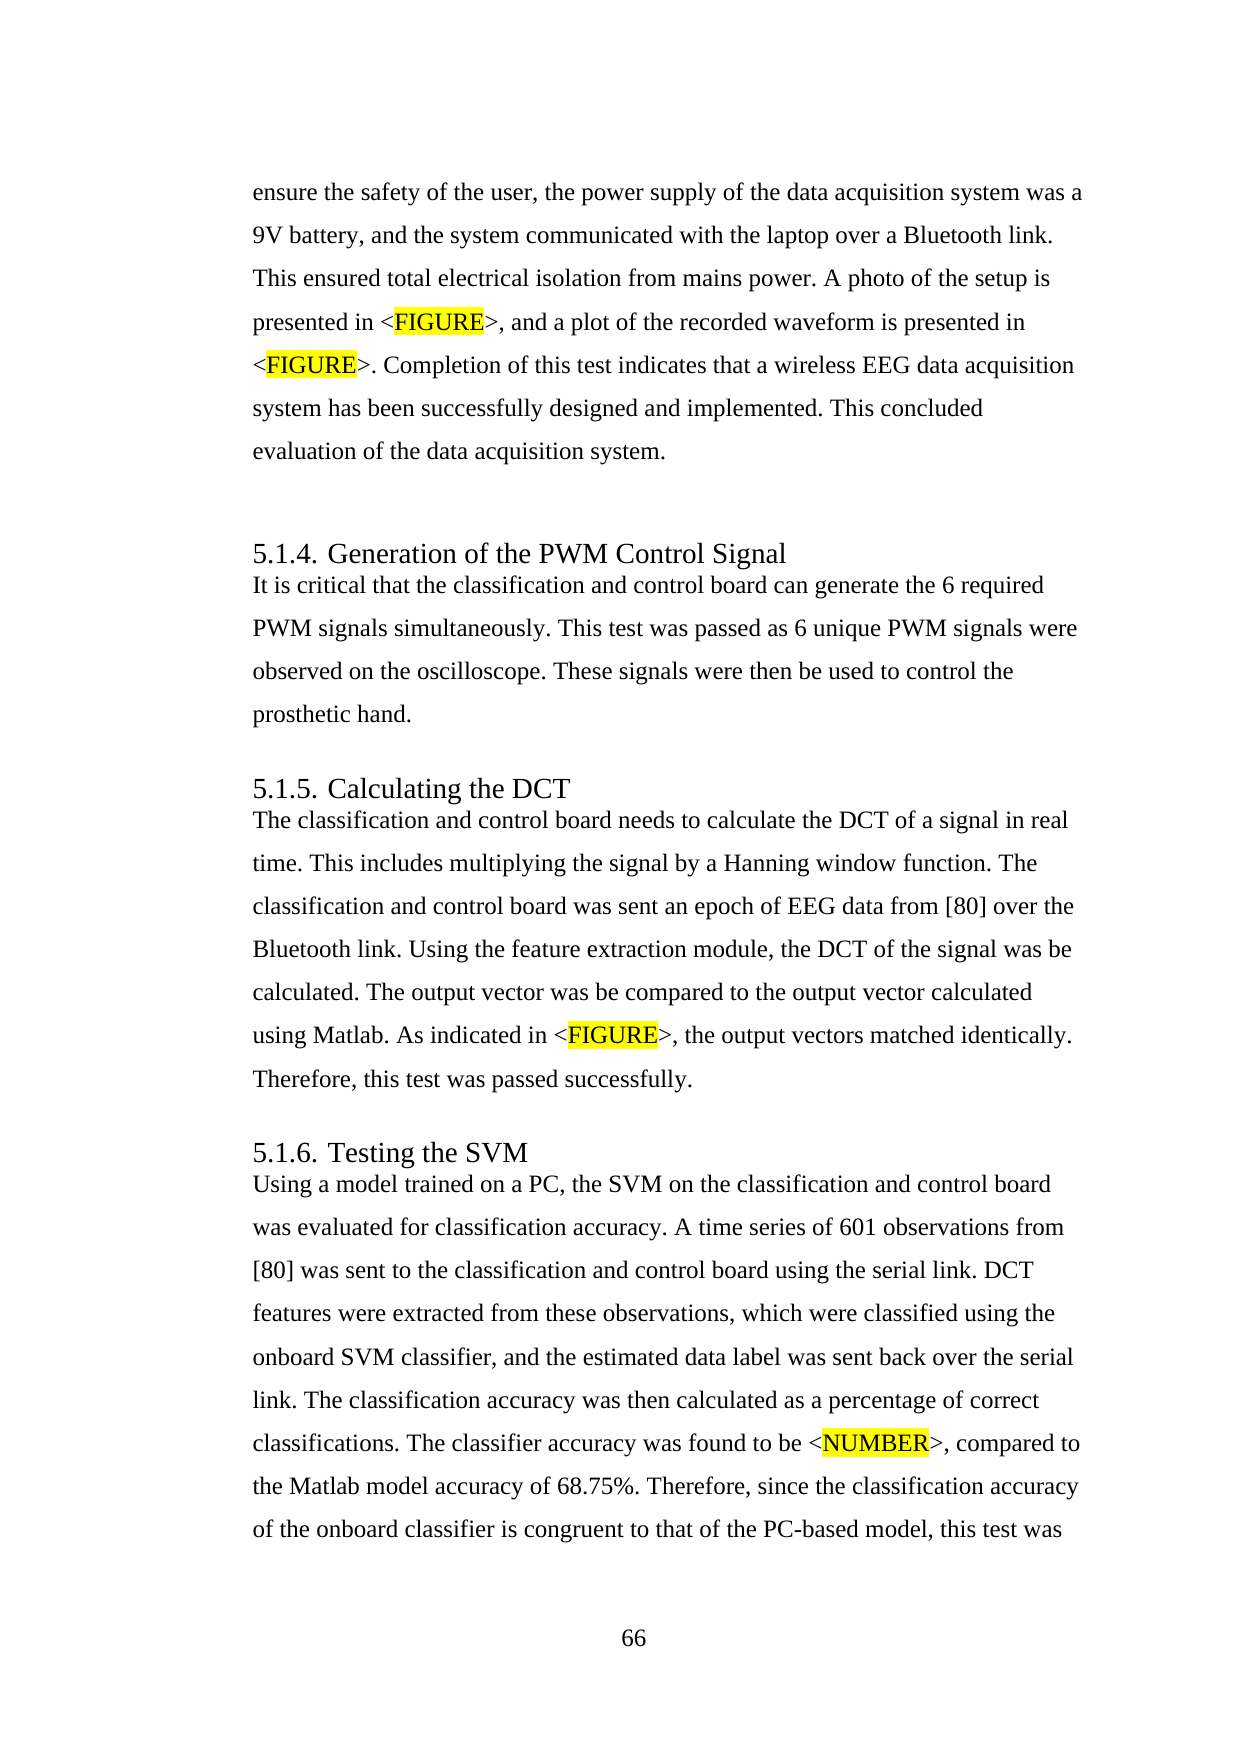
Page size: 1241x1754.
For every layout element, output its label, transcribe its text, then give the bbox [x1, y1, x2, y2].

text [252, 177, 1090, 465]
subtitle Calculating the DCT [252, 771, 1090, 805]
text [252, 1169, 1090, 1543]
subtitle Generation of the PWM Control Signal [252, 537, 1090, 570]
text It is critical that the classification and control board can generate the 6 required PWM signals simultaneously. This test was passed as 6 unique PWM signals were observed on the oscilloscope. These signals were then be used to control the prosthetic hand. [252, 570, 1090, 728]
text The classification and control board needs to calculate the DCT of a signal in real time. This includes multiplying the signal by a Hanning window function. The classification and control board was sent an epoch of EEG data from [80] over the Bluetooth link. Using the feature extraction module, the DCT of the signal was be calculated. The output vector was be compared to the output vector calculated using Matlab. As indicated in <FIGURE>, the output vectors matched identically. Therefore, this test was passed successfully. [252, 805, 1090, 1092]
subtitle Testing the SVM [252, 1136, 1090, 1169]
